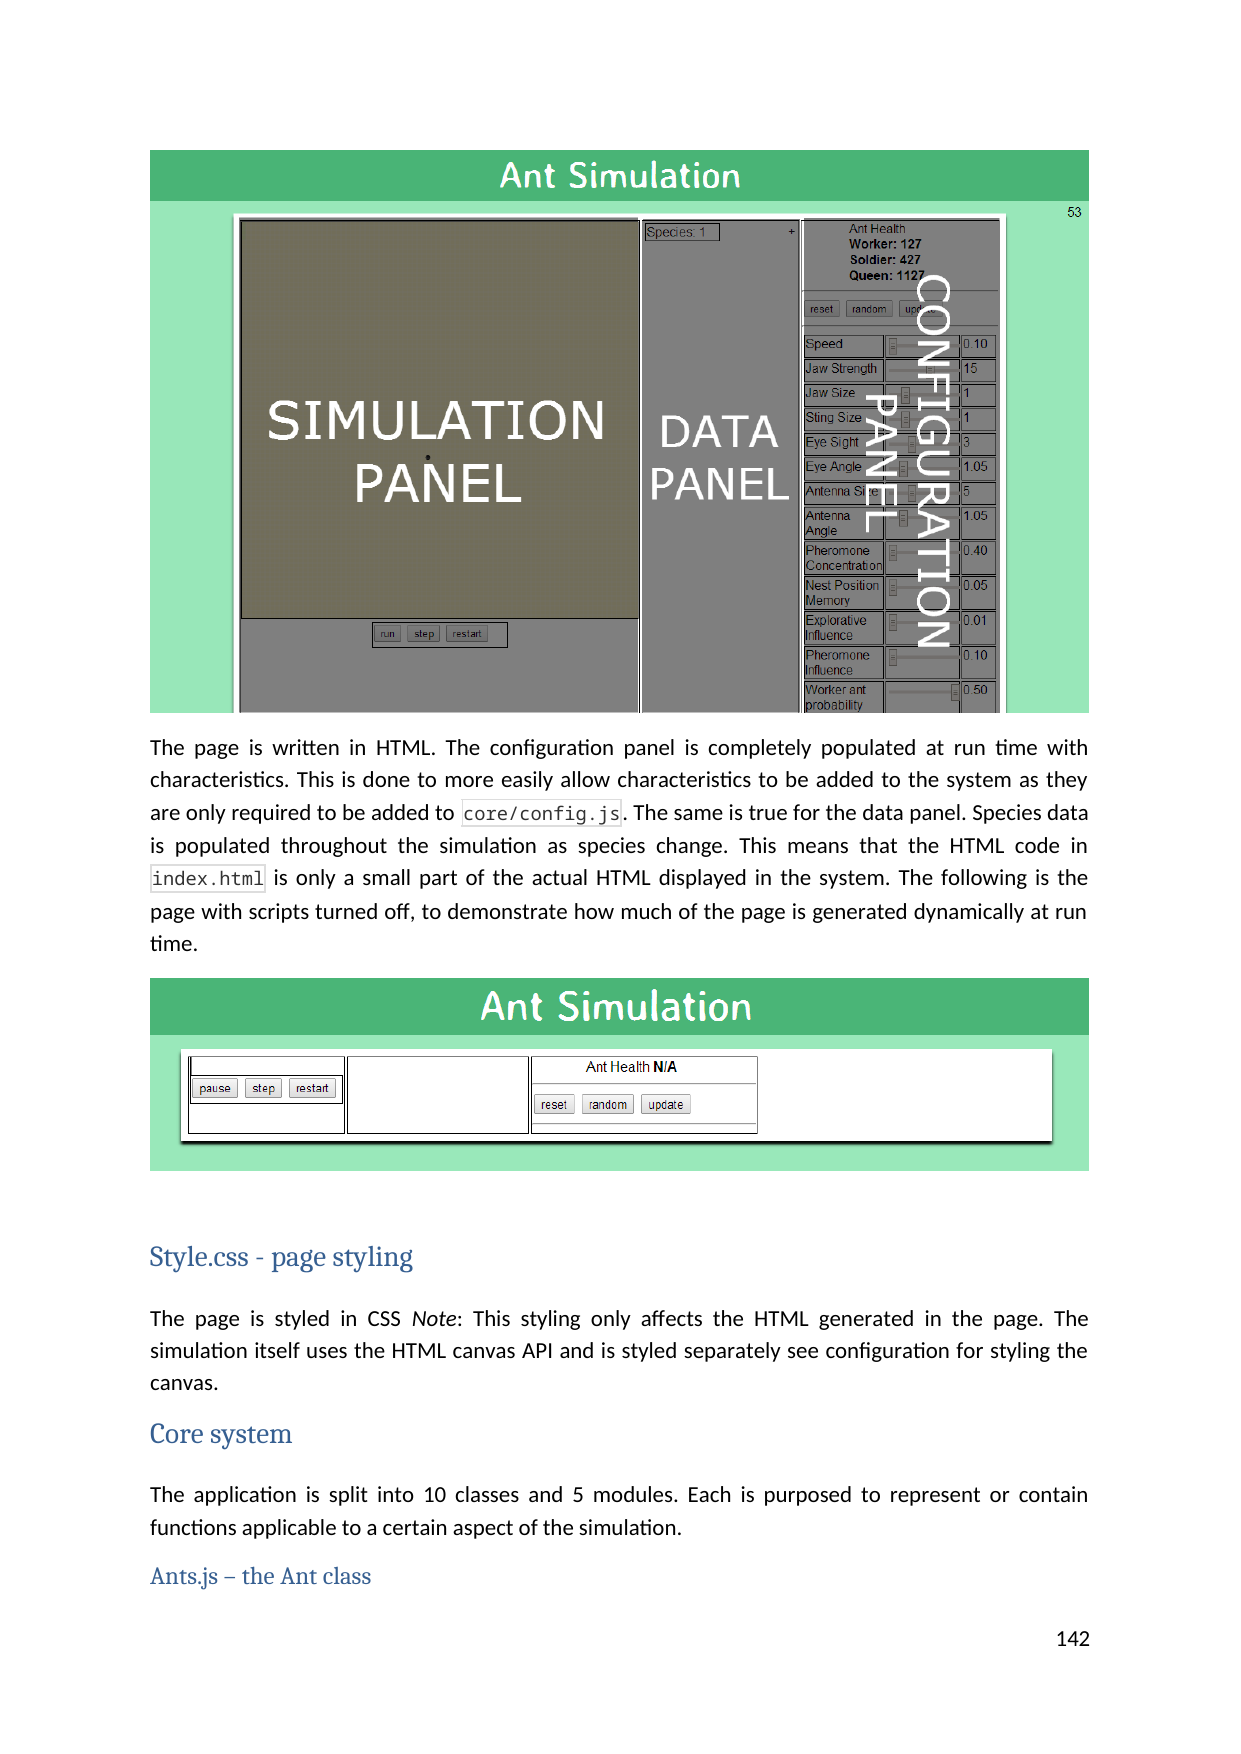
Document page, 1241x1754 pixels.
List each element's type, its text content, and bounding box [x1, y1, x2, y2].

text The application is split into 10 classes and 5 modules. Each is purposed to represent or contain functions applicable to a certain aspect of the simulation. [150, 1481, 1090, 1541]
picture [150, 150, 1089, 713]
subtitle Core system [150, 1417, 1090, 1451]
text The page is styled in CSS Note: This styling only affects the HTML generated in the page. The simulation itself uses the HTML canvas API and is styled separately see configuration for styling the canvas. [150, 1304, 1090, 1396]
picture [150, 978, 1089, 1171]
text The page is written in HTML. The configuration panel is completely populated at run time with characteristics. This is done to more easily allow characteristics to be added to the system as they are only required to be added to core/config.js. The same is true for the data panel. Species data is populated throughout the simulation as species change. This means that the HTML code in index.html is only a small part of the actual HTML displayed in the system. The following is the page with scripts turned off, to demonstrate how much of the page is generated dynamically at run time. [150, 733, 1090, 957]
text Ants.js – the Ant class [150, 1562, 1090, 1590]
subtitle Style.css - page styling [150, 1240, 1090, 1274]
